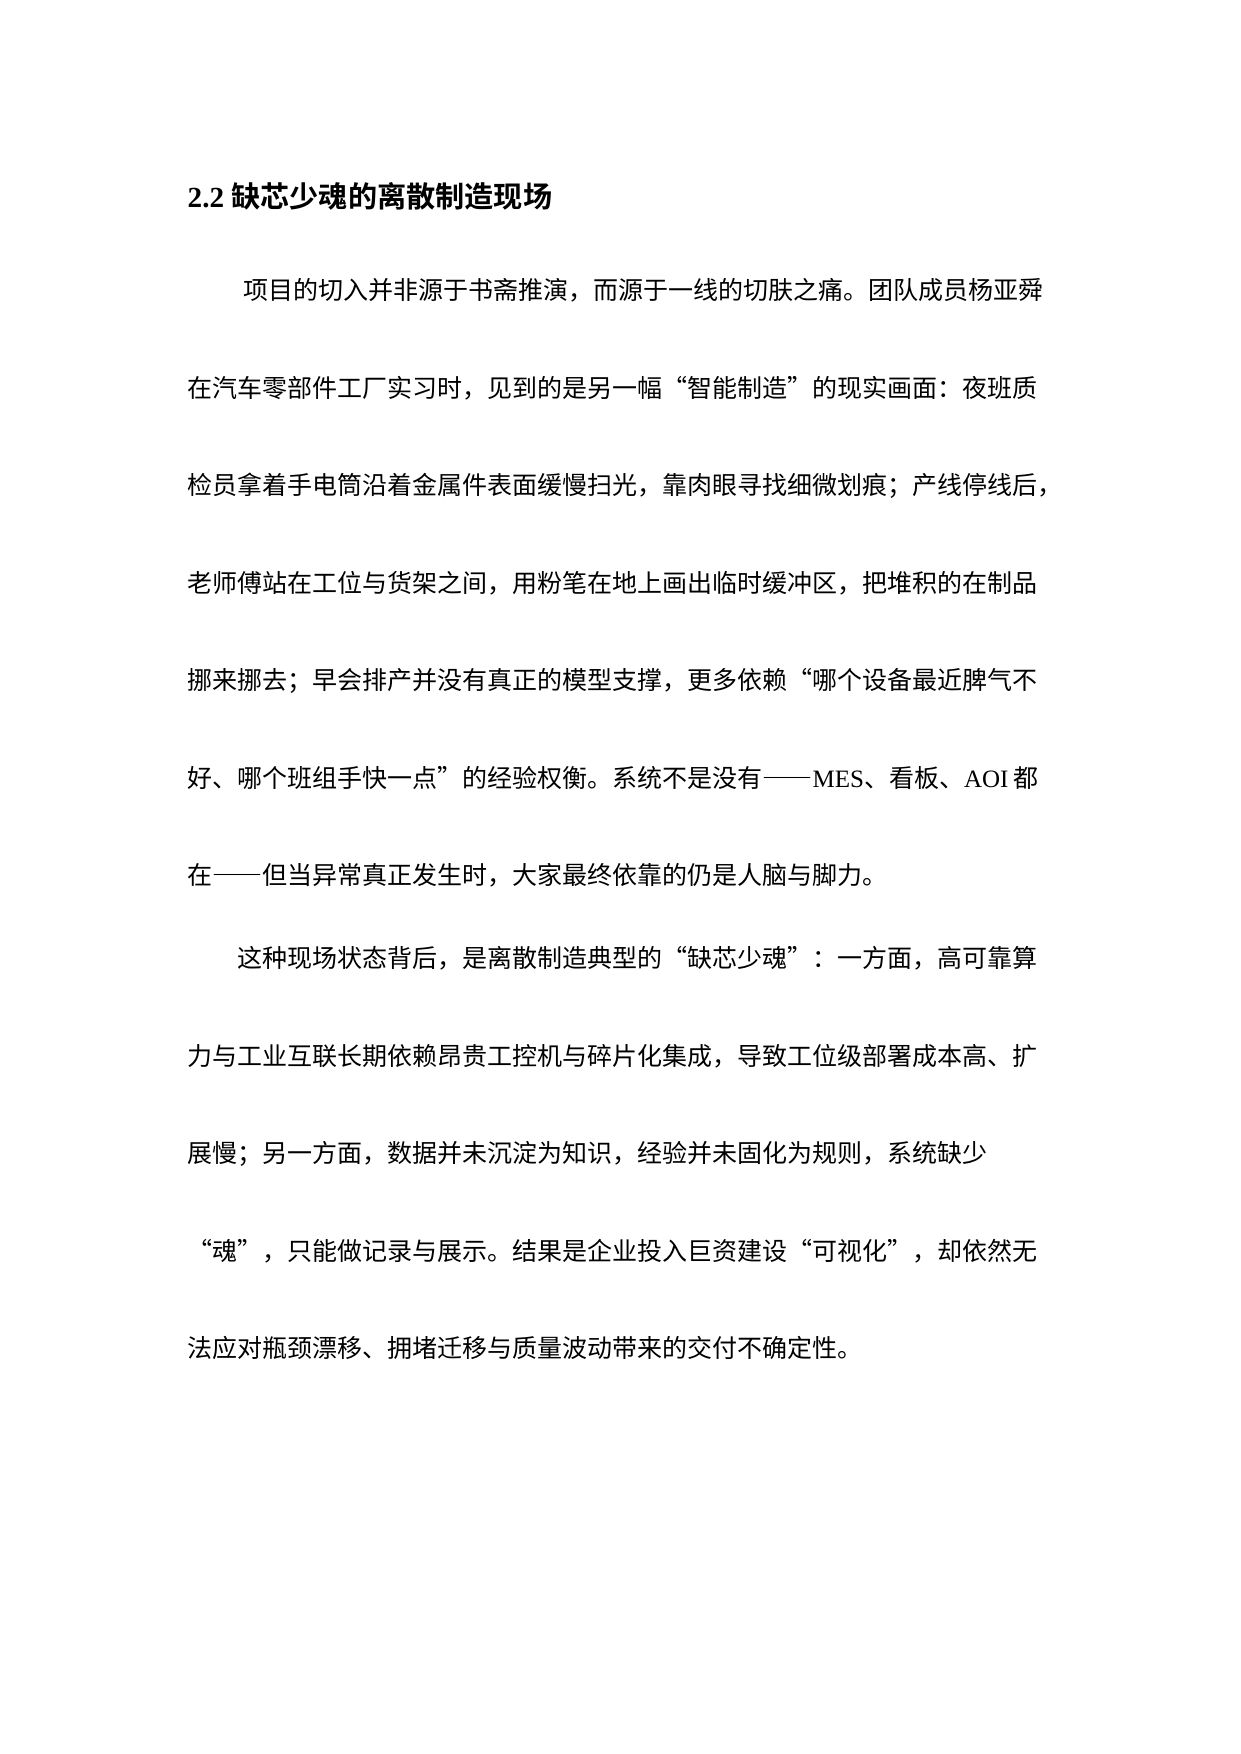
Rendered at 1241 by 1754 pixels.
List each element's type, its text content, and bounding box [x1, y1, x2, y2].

text 项目的切入并非源于书斋推演，而源于一线的切肤之痛。团队成员杨亚舜在汽车零部件工厂实习时，见到的是另一幅“智能制造”的现实画面：夜班质检员拿着手电筒沿着金属件表面缓慢扫光，靠肉眼寻找细微划痕；产线停线后，老师傅站在工位与货架之间，用粉笔在地上画出临时缓冲区，把堆积的在制品挪来挪去；早会排产并没有真正的模型支撑，更多依赖“哪个设备最近脾气不好、哪个班组手快一点”的经验权衡。系统不是没有——MES、看板、AOI都在——但当异常真正发生时，大家最终依靠的仍是人脑与脚力。 [187, 256, 1053, 906]
text 这种现场状态背后，是离散制造典型的“缺芯少魂”：一方面，高可靠算力与工业互联长期依赖昂贵工控机与碎片化集成，导致工位级部署成本高、扩展慢；另一方面，数据并未沉淀为知识，经验并未固化为规则，系统缺少“魂”，只能做记录与展示。结果是企业投入巨资建设“可视化”，却依然无法应对瓶颈漂移、拥堵迁移与质量波动带来的交付不确定性。 [187, 924, 1053, 1379]
subtitle 2.2 缺芯少魂的离散制造现场 [187, 162, 1053, 227]
